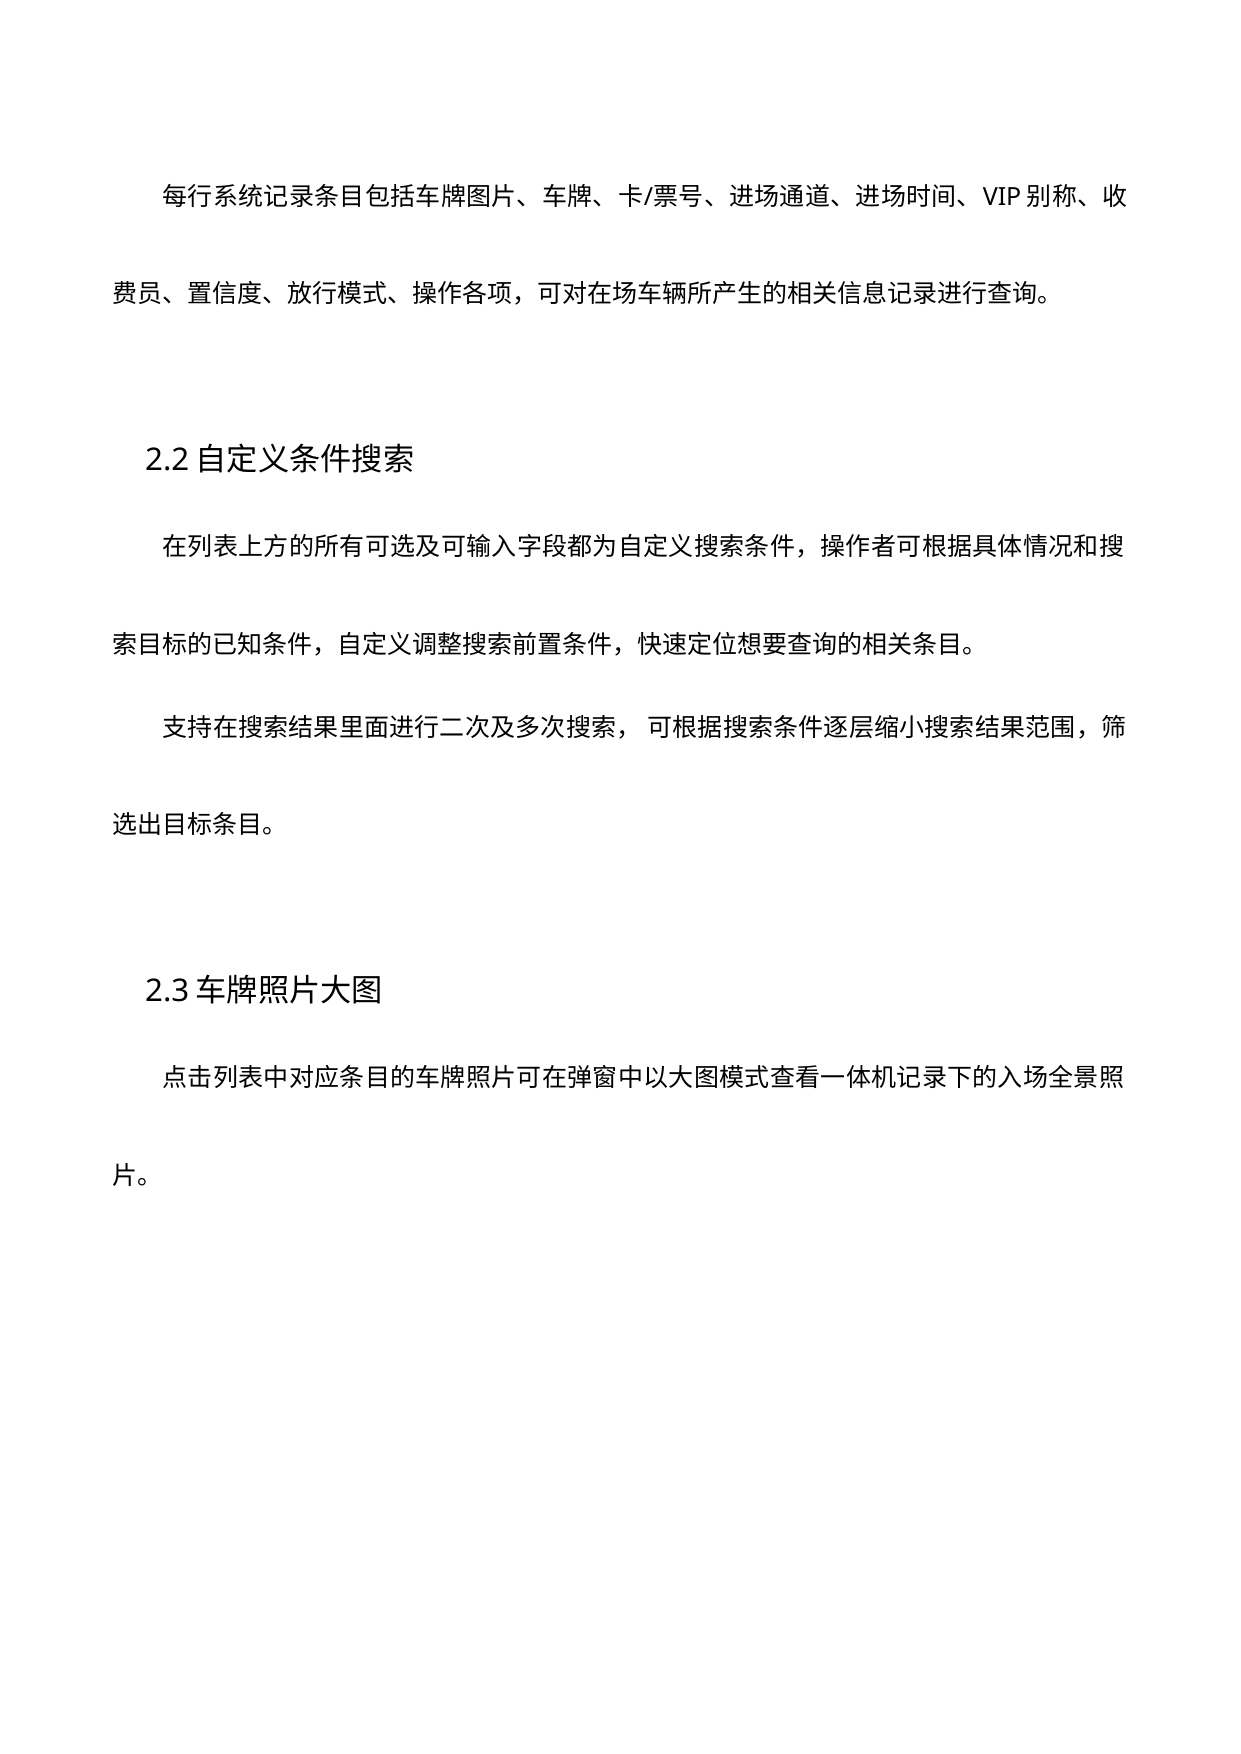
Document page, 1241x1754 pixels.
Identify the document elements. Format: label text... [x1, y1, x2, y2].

text 支持在搜索结果里面进行二次及多次搜索， 可根据搜索条件逐层缩小搜索结果范围，筛选出目标条目。 [112, 693, 1128, 855]
text 在列表上方的所有可选及可输入字段都为自定义搜索条件，操作者可根据具体情况和搜索目标的已知条件，自定义调整搜索前置条件，快速定位想要查询的相关条目。 [112, 512, 1128, 675]
list 2.2自定义条件搜索 [112, 424, 1128, 489]
text 每行系统记录条目包括车牌图片、车牌、卡/票号、进场通道、进场时间、VIP别称、收费员、置信度、放行模式、操作各项，可对在场车辆所产生的相关信息记录进行查询。 [112, 162, 1128, 324]
text 点击列表中对应条目的车牌照片可在弹窗中以大图模式查看一体机记录下的入场全景照片。 [112, 1043, 1128, 1206]
list 2.3车牌照片大图 [112, 956, 1128, 1021]
